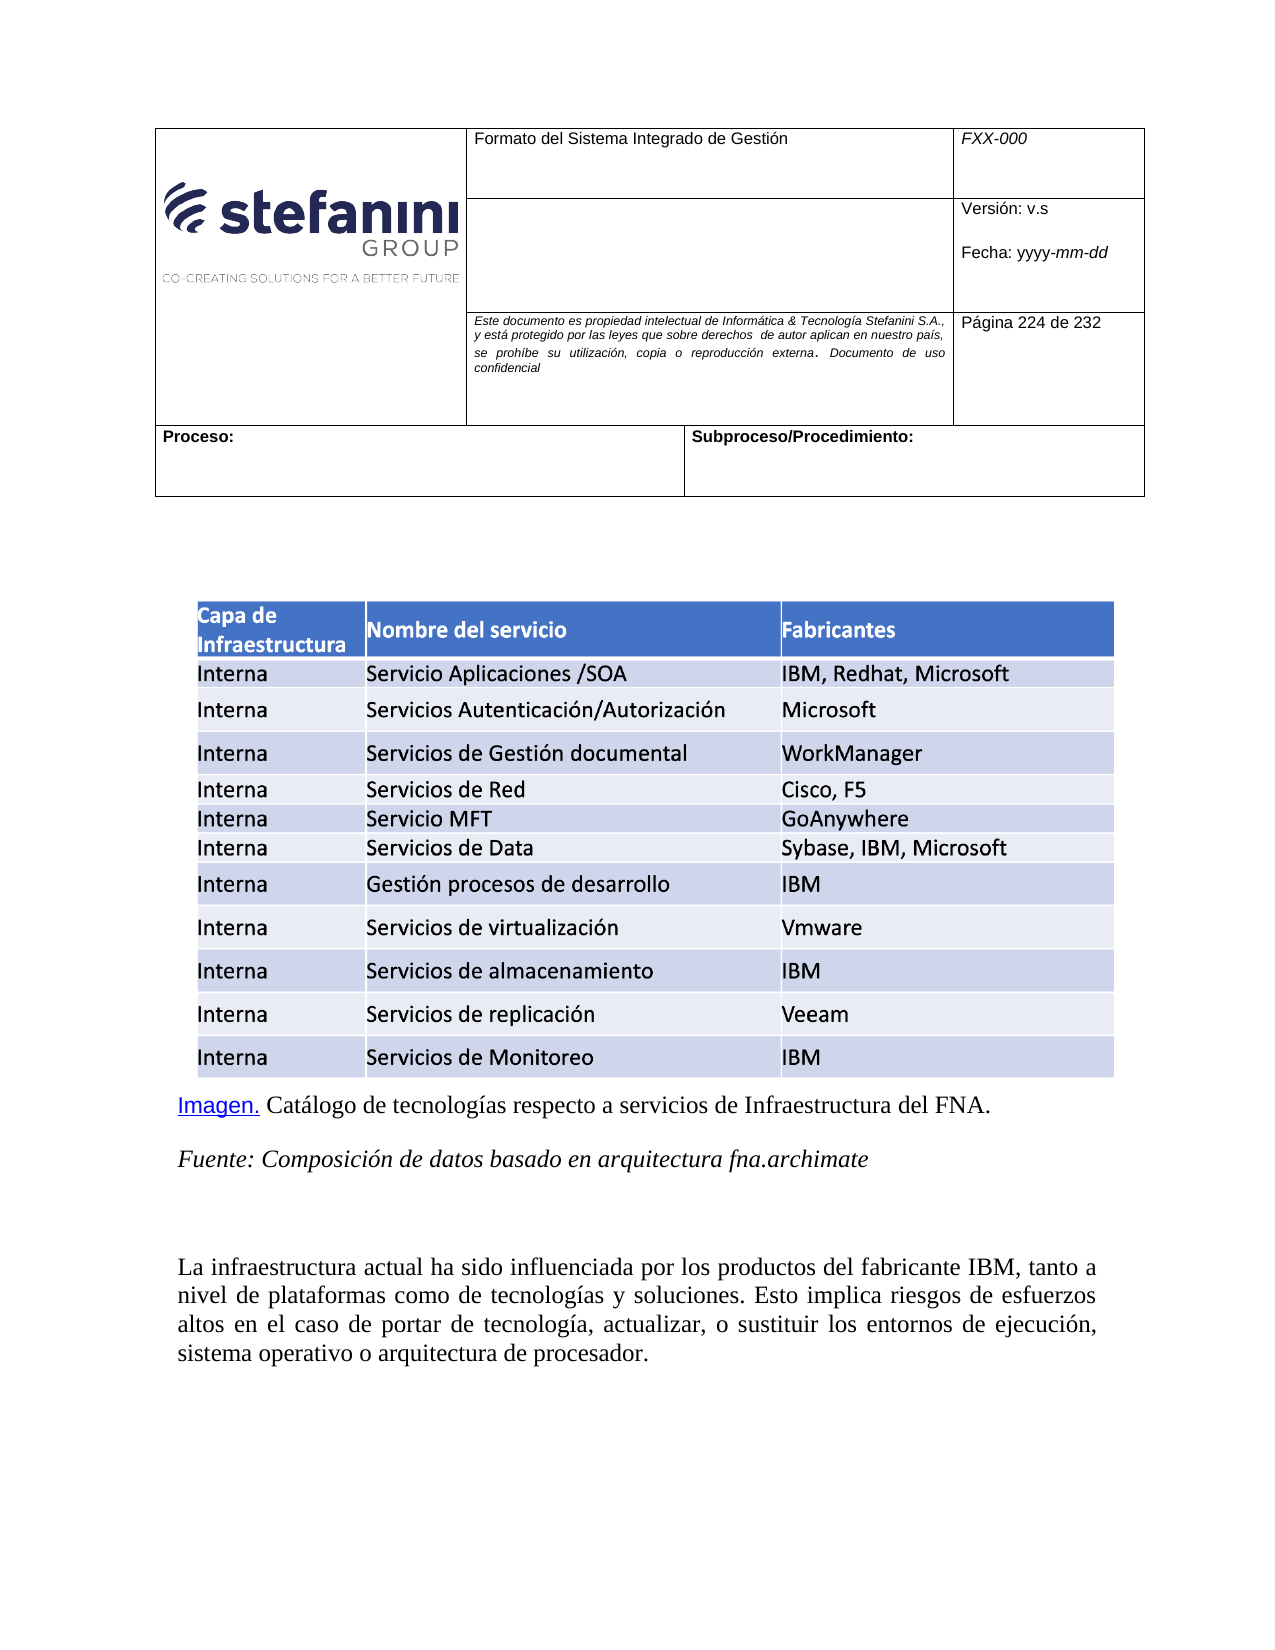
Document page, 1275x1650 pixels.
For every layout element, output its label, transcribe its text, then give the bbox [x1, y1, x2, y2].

text Imagen. Catálogo de tecnologías respecto a servicios de Infraestructura​ del FNA. [177, 1090, 1098, 1119]
text Fuente: Composición de datos basado en arquitectura fna.archimate [177, 1144, 1098, 1173]
picture [196, 599, 1115, 1078]
picture [162, 182, 460, 286]
text La infraestructura actual ha sido influenciada por los productos del fabricante IBM, tanto a nivel de plataformas como de tecnologías y soluciones. Esto implica riesgos de esfuerzos altos en el caso de portar de tecnología, actualizar, o sustituir los entornos de ejecución, sistema operativo o arquitectura de procesador. [177, 1252, 1098, 1367]
